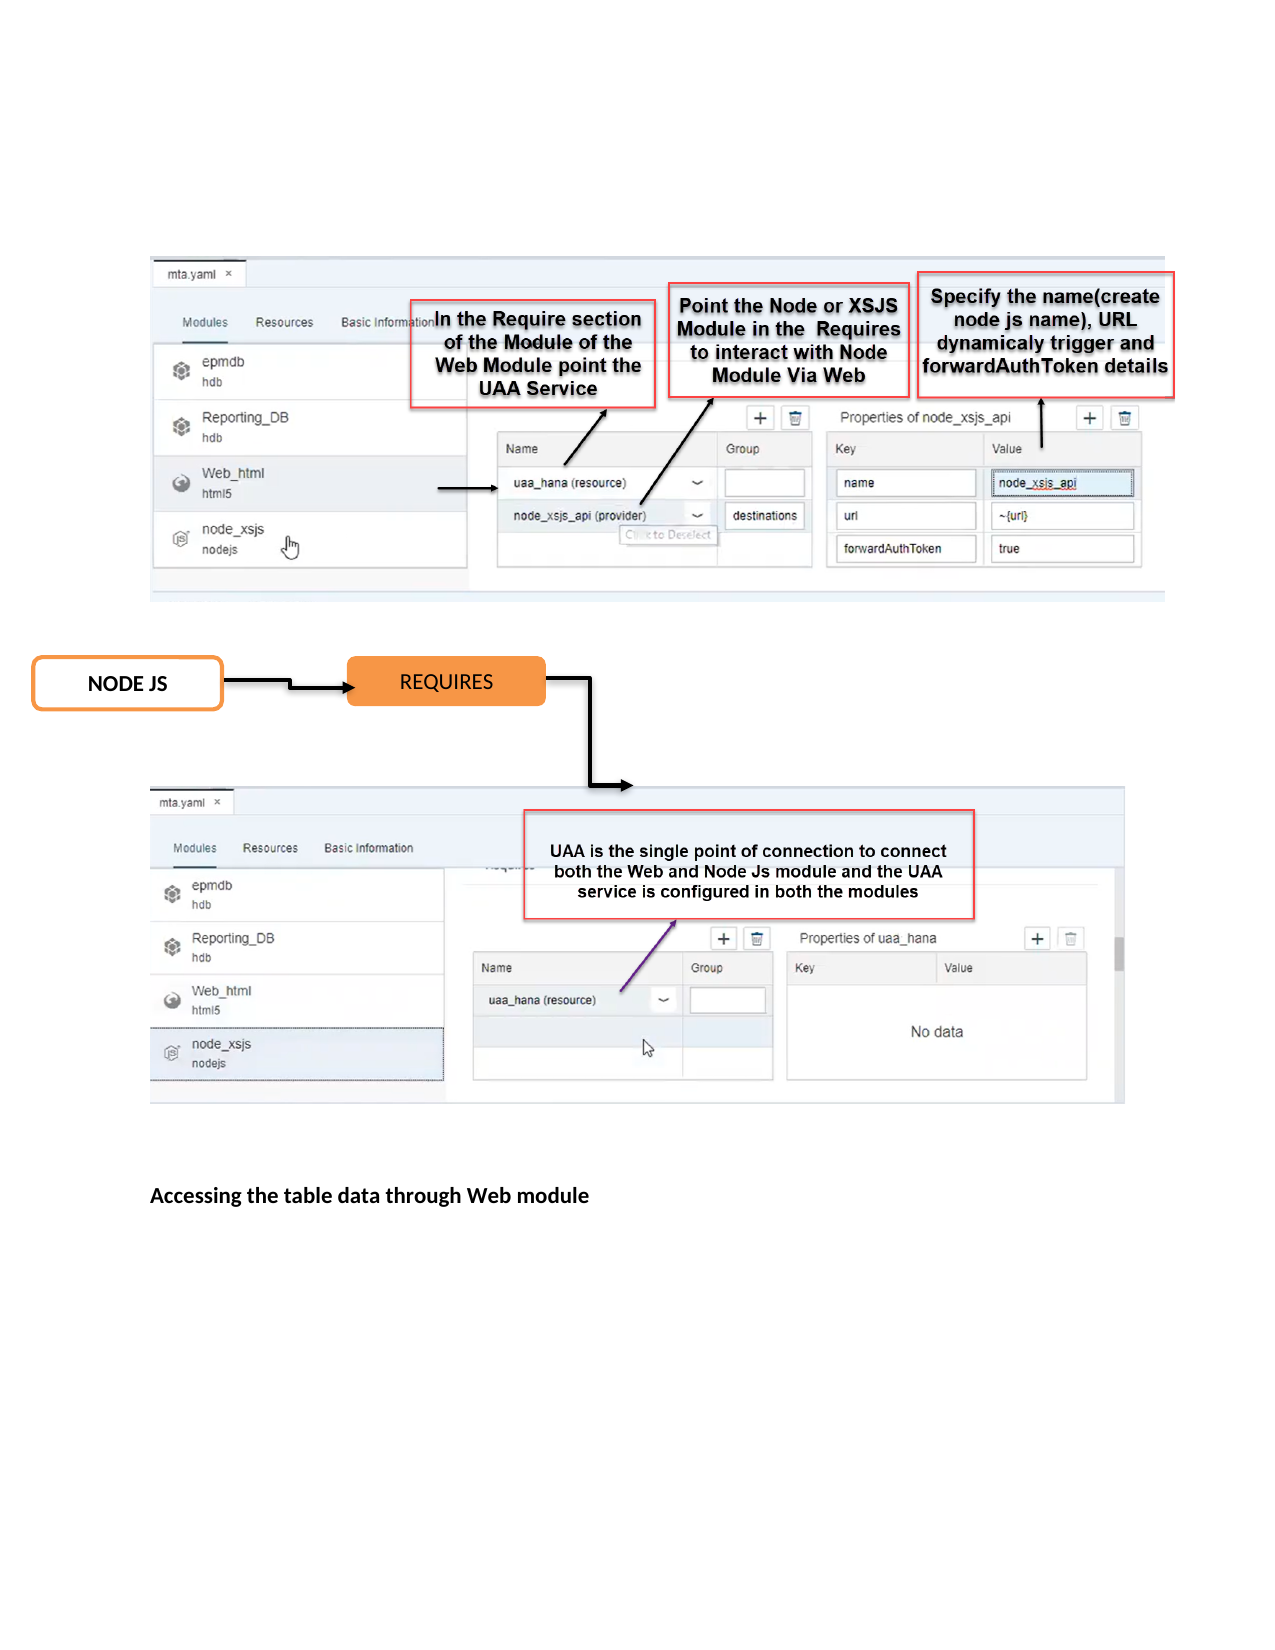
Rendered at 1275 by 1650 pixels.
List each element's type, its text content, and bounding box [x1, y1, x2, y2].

picture [150, 786, 1125, 1104]
picture [150, 256, 1175, 602]
text Accessing the table data through Web module [150, 1181, 1125, 1209]
